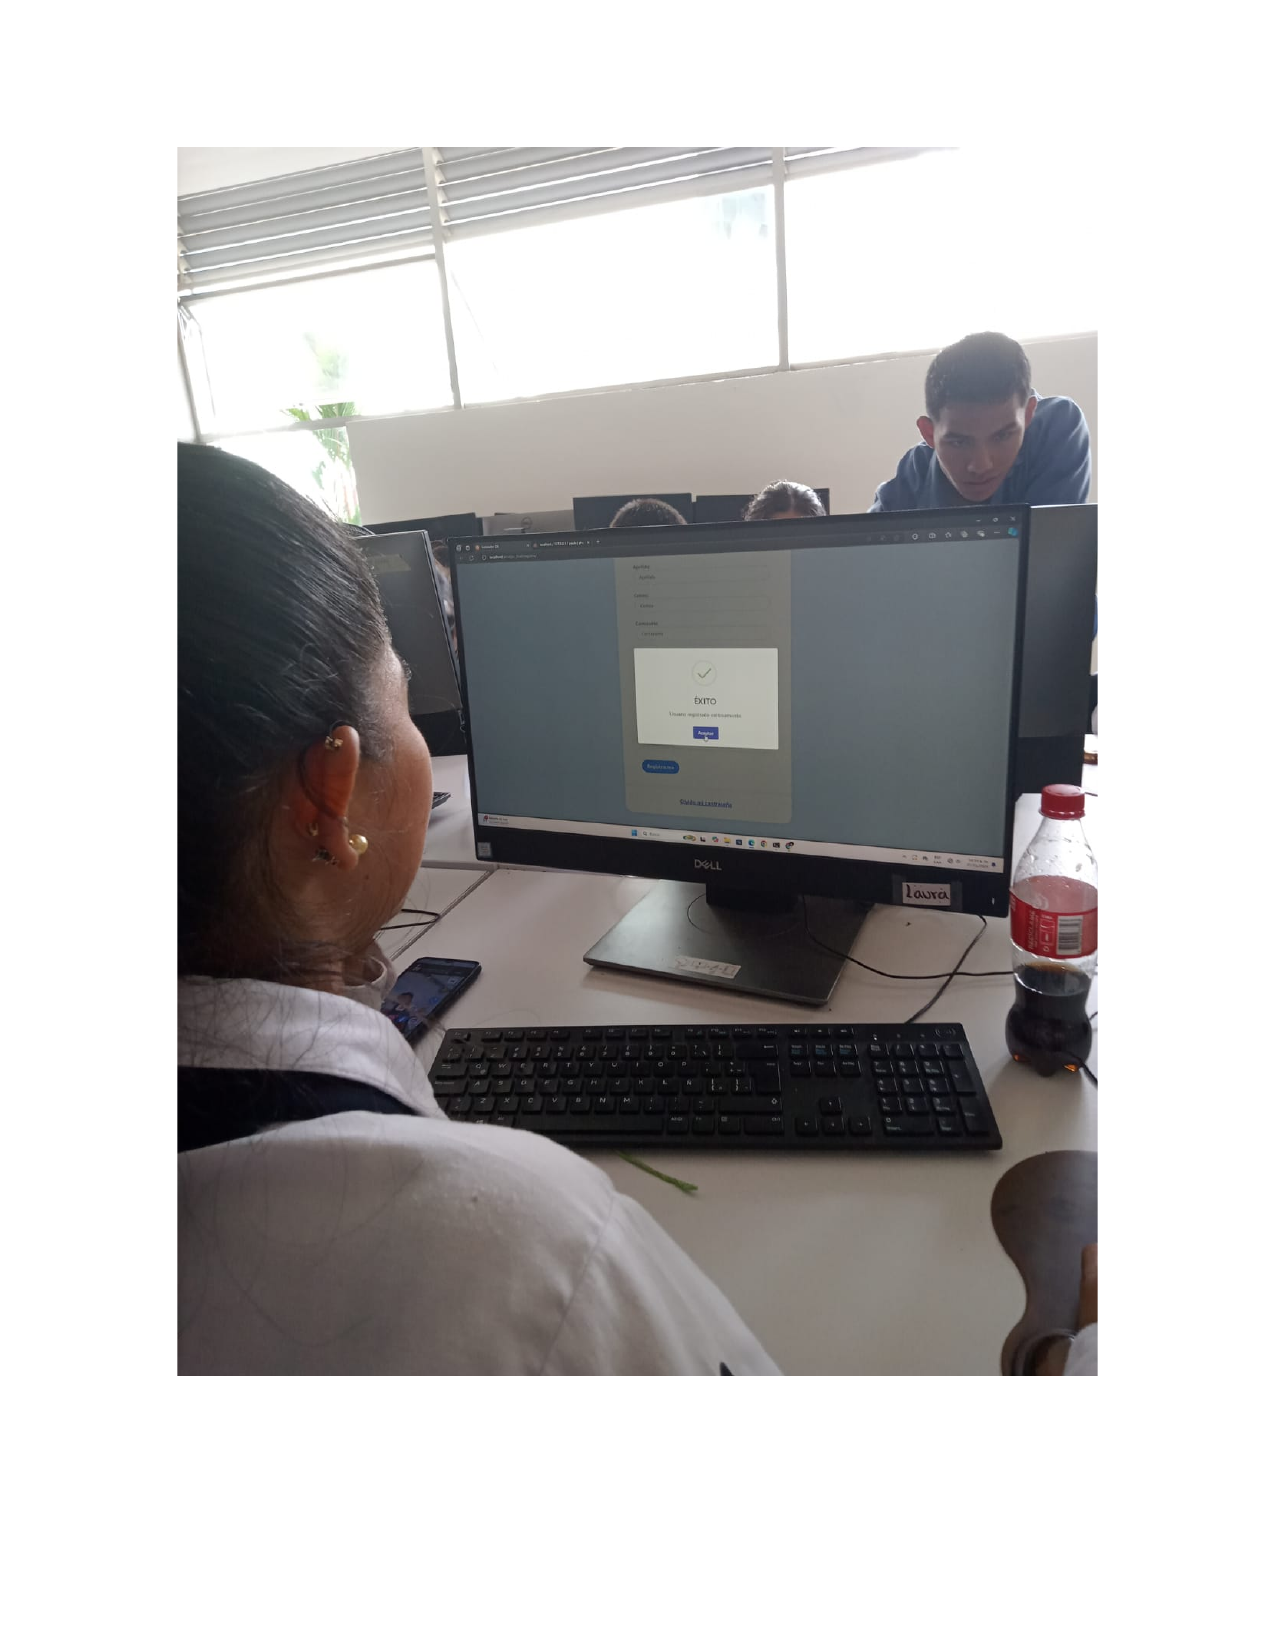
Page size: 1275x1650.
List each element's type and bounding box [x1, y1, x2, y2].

picture [177, 147, 1098, 1376]
